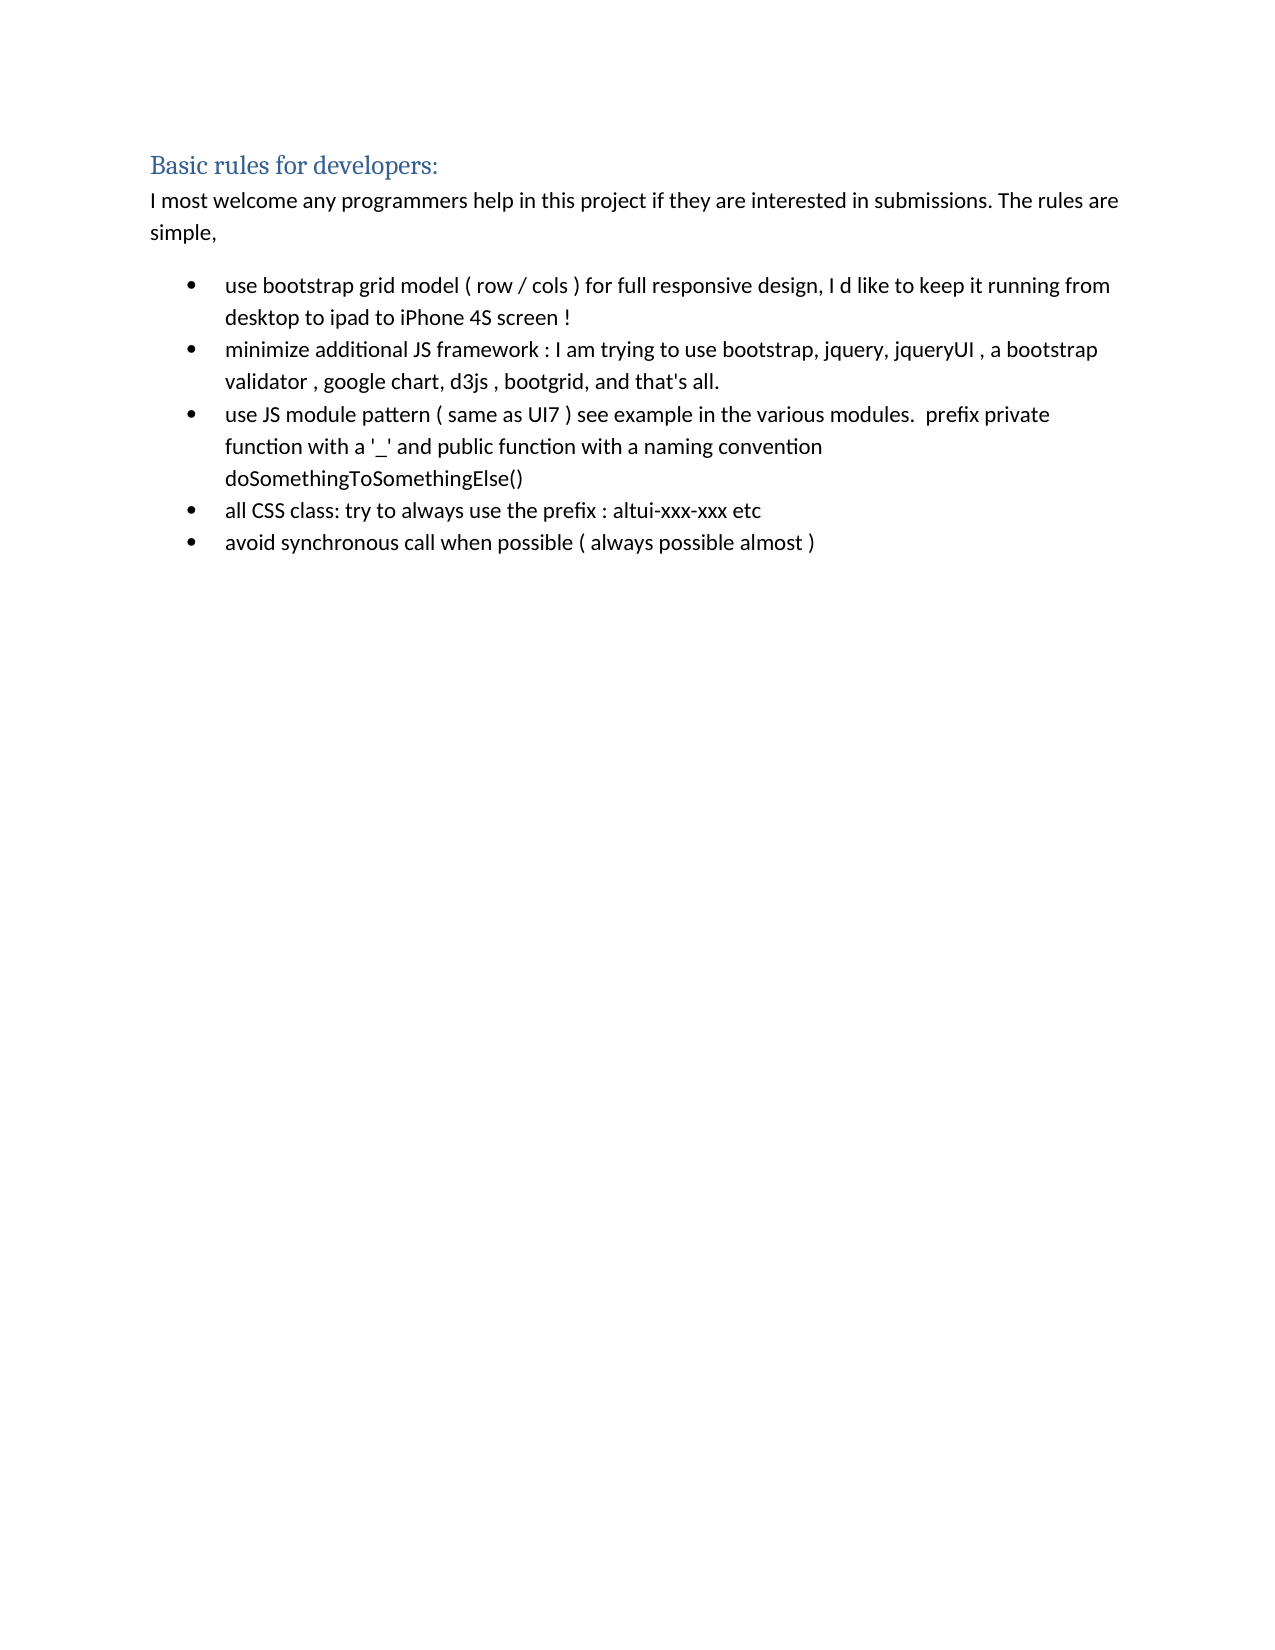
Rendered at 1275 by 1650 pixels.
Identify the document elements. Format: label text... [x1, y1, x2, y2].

list minimize additional JS framework : I am trying to use bootstrap, jquery, jqueryUI , a bootstrap validator , google chart, d3js , bootgrid, and that's all. [187, 335, 1125, 396]
list avoid synchronous call when possible ( always possible almost ) [187, 528, 1125, 556]
list all CSS class: try to always use the prefix : altui-xxx-xxx etc [187, 496, 1125, 524]
text I most welcome any programmers help in this project if they are interested in submissions. The rules are simple, [150, 186, 1125, 246]
list use bootstrap grid model ( row / cols ) for full responsive design, I d like to keep it running from desktop to ipad to iPhone 4S screen ! [187, 271, 1125, 331]
subtitle Basic rules for developers: [150, 150, 1125, 181]
list use JS module pattern ( same as UI7 ) see example in the various modules. prefix private function with a '_' and public function with a naming convention doSomethingToSomethingElse() [187, 400, 1125, 492]
